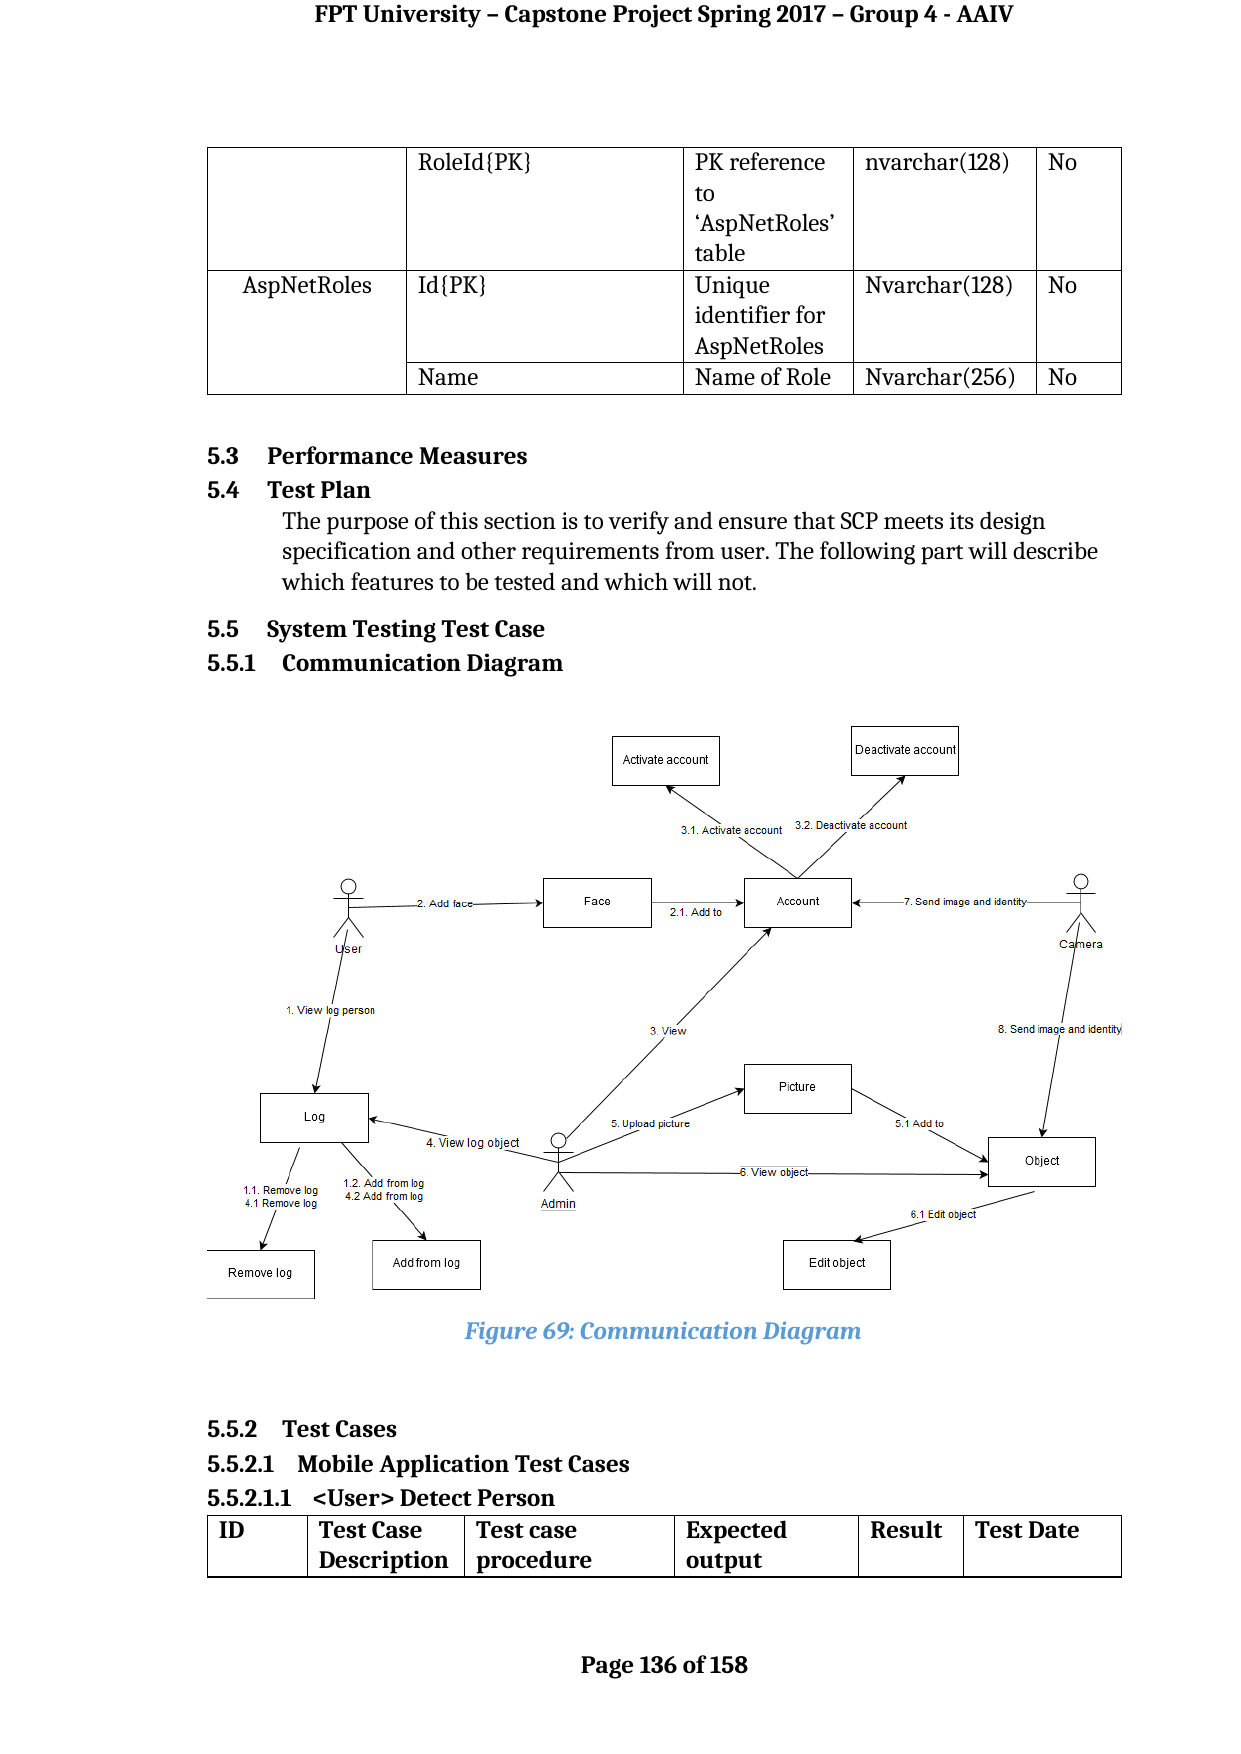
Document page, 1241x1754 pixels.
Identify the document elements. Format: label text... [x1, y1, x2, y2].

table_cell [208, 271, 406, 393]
subtitle Mobile Application Test Cases [207, 1449, 1122, 1478]
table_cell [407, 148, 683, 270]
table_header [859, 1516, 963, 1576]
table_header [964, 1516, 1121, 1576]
subtitle Test Plan [207, 476, 1122, 505]
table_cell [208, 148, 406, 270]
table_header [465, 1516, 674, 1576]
text Figure 69: Communication Diagram [207, 1317, 1122, 1345]
subtitle Test Cases [207, 1415, 1122, 1444]
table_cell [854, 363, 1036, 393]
subtitle System Testing Test Case [207, 614, 1122, 643]
subtitle <User> Detect Person [207, 1484, 1122, 1513]
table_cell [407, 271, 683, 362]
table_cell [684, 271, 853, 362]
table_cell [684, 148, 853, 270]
subtitle Performance Measures [207, 442, 1122, 470]
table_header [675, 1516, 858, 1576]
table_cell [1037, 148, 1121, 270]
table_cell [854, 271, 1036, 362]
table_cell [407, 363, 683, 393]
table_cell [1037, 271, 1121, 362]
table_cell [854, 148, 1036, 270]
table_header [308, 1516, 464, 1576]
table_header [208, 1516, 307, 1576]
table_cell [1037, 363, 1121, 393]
list The purpose of this section is to verify and ensure that SCP meets its design specification and other requirements from user. The following part will describe which features to be tested and which will not. [282, 507, 1122, 596]
subtitle Communication Diagram [207, 649, 1122, 678]
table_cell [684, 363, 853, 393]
